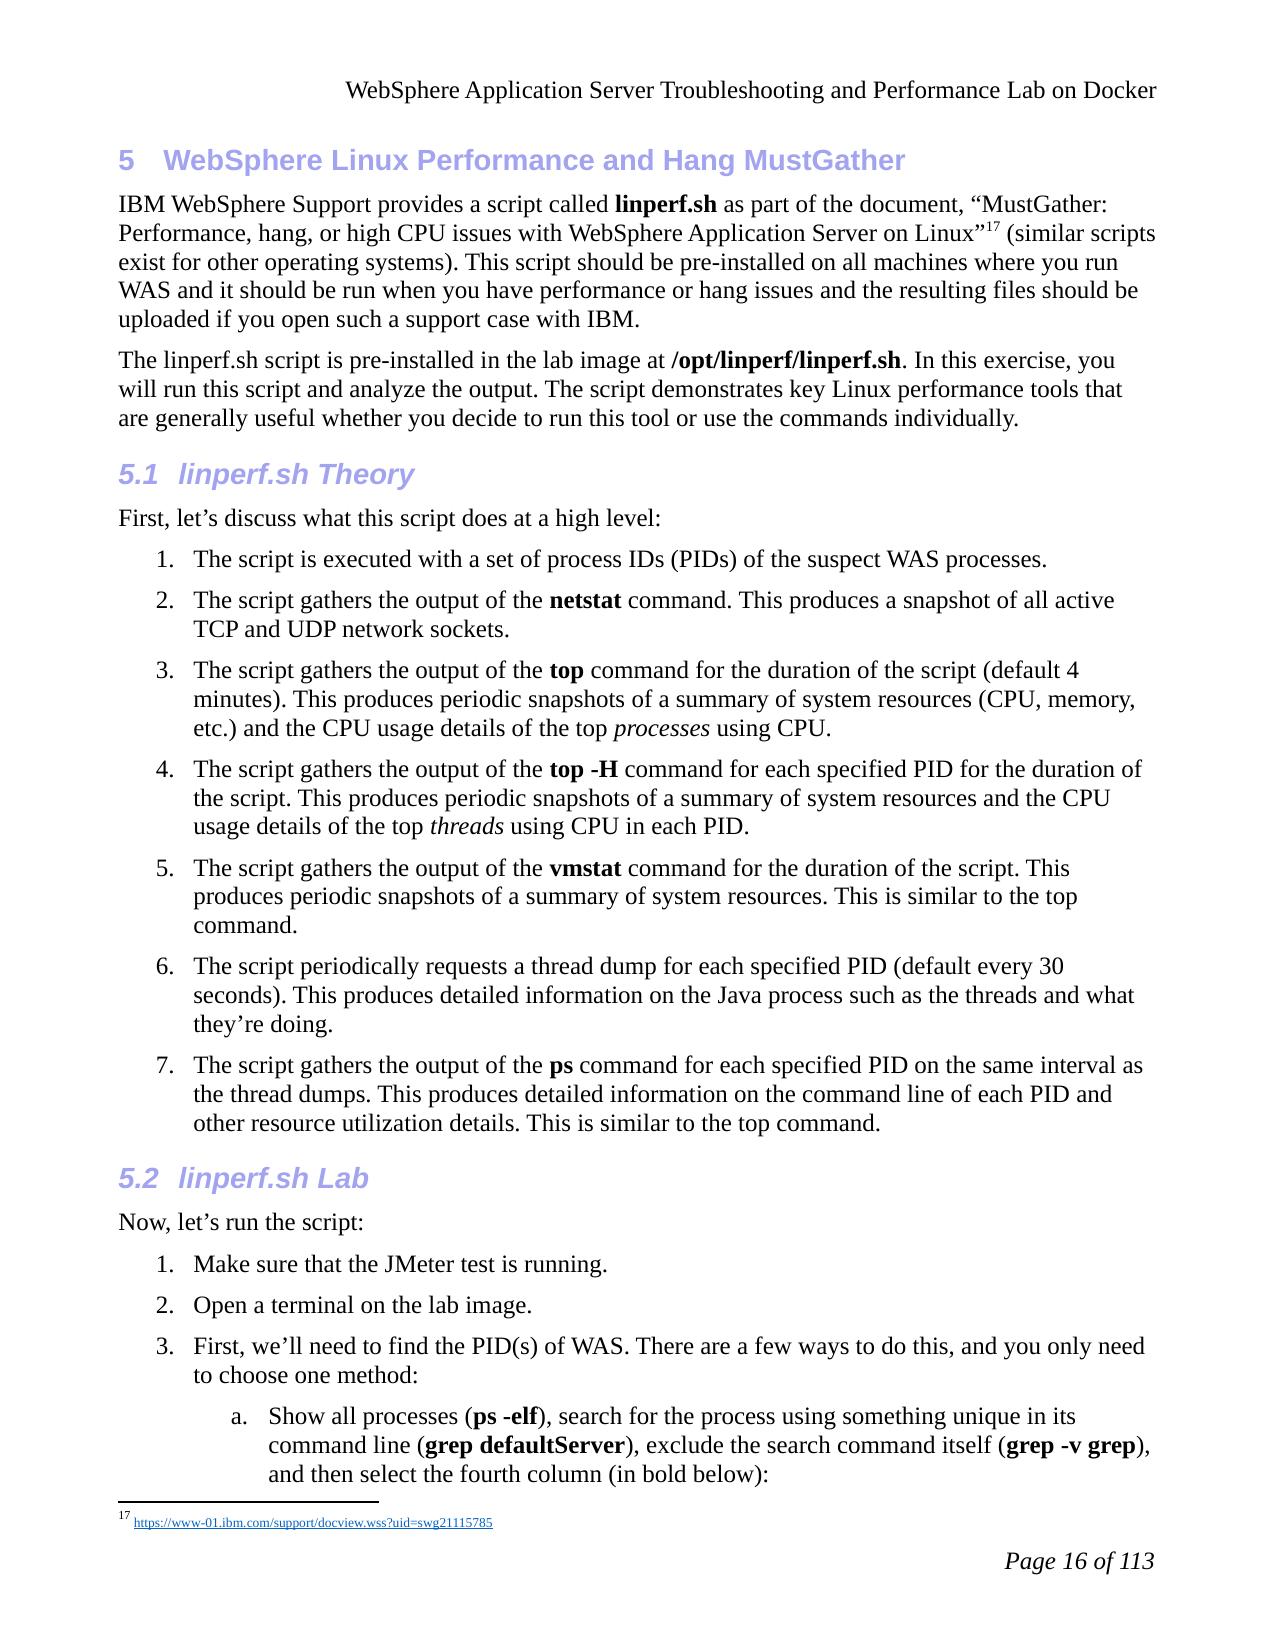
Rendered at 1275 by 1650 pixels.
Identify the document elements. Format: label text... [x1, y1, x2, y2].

text The linperf.sh script is pre-installed in the lab image at /opt/linperf/linperf.sh. In this exercise, you will run this script and analyze the output. The script demonstrates key Linux performance tools that are generally useful whether you decide to run this tool or use the commands individually. [118, 345, 1157, 432]
subtitle WebSphere Linux Performance and Hang MustGather [118, 143, 1157, 177]
list Make sure that the JMeter test is running. [156, 1249, 1157, 1277]
list The script gathers the output of the top -H command for each specified PID for the duration of the script. This produces periodic snapshots of a summary of system resources and the CPU usage details of the top threads using CPU in each PID. [156, 754, 1157, 840]
text First, let’s discuss what this script does at a high level: [118, 503, 1157, 531]
list The script gathers the output of the ps command for each specified PID on the same interval as the thread dumps. This produces detailed information on the command line of each PID and other resource utilization details. This is similar to the top command. [156, 1050, 1157, 1136]
text Now, let’s run the script: [118, 1207, 1157, 1236]
list The script gathers the output of the netstat command. This produces a snapshot of all active TCP and UDP network sockets. [156, 585, 1157, 643]
list The script is executed with a set of process IDs (PIDs) of the suspect WAS processes. [156, 544, 1157, 573]
list The script gathers the output of the top command for the duration of the script (default 4 minutes). This produces periodic snapshots of a summary of system resources (CPU, memory, etc.) and the CPU usage details of the top processes using CPU. [156, 655, 1157, 741]
subtitle linperf.sh Lab [118, 1161, 1157, 1195]
list Open a terminal on the lab image. [156, 1290, 1157, 1319]
list Show all processes (ps -elf), search for the process using something unique in its command line (grep defaultServer), exclude the search command itself (grep -v grep), and then select the fourth column (in bold below): [231, 1401, 1157, 1487]
list The script gathers the output of the vmstat command for the duration of the script. This produces periodic snapshots of a summary of system resources. This is similar to the top command. [156, 853, 1157, 939]
text IBM WebSphere Support provides a script called linperf.sh as part of the document, “MustGather: Performance, hang, or high CPU issues with WebSphere Application Server on Linux” (similar scripts exist for other operating systems). This script should be pre-installed on all machines where you run WAS and it should be run when you have performance or hang issues and the resulting files should be uploaded if you open such a support case with IBM. [118, 189, 1157, 333]
list First, we’ll need to find the PID(s) of WAS. There are a few ways to do this, and you only need to choose one method: [156, 1331, 1157, 1389]
subtitle linperf.sh Theory [118, 457, 1157, 490]
list The script periodically requests a thread dump for each specified PID (default every 30 seconds). This produces detailed information on the Java process such as the threads and what they’re doing. [156, 951, 1157, 1038]
